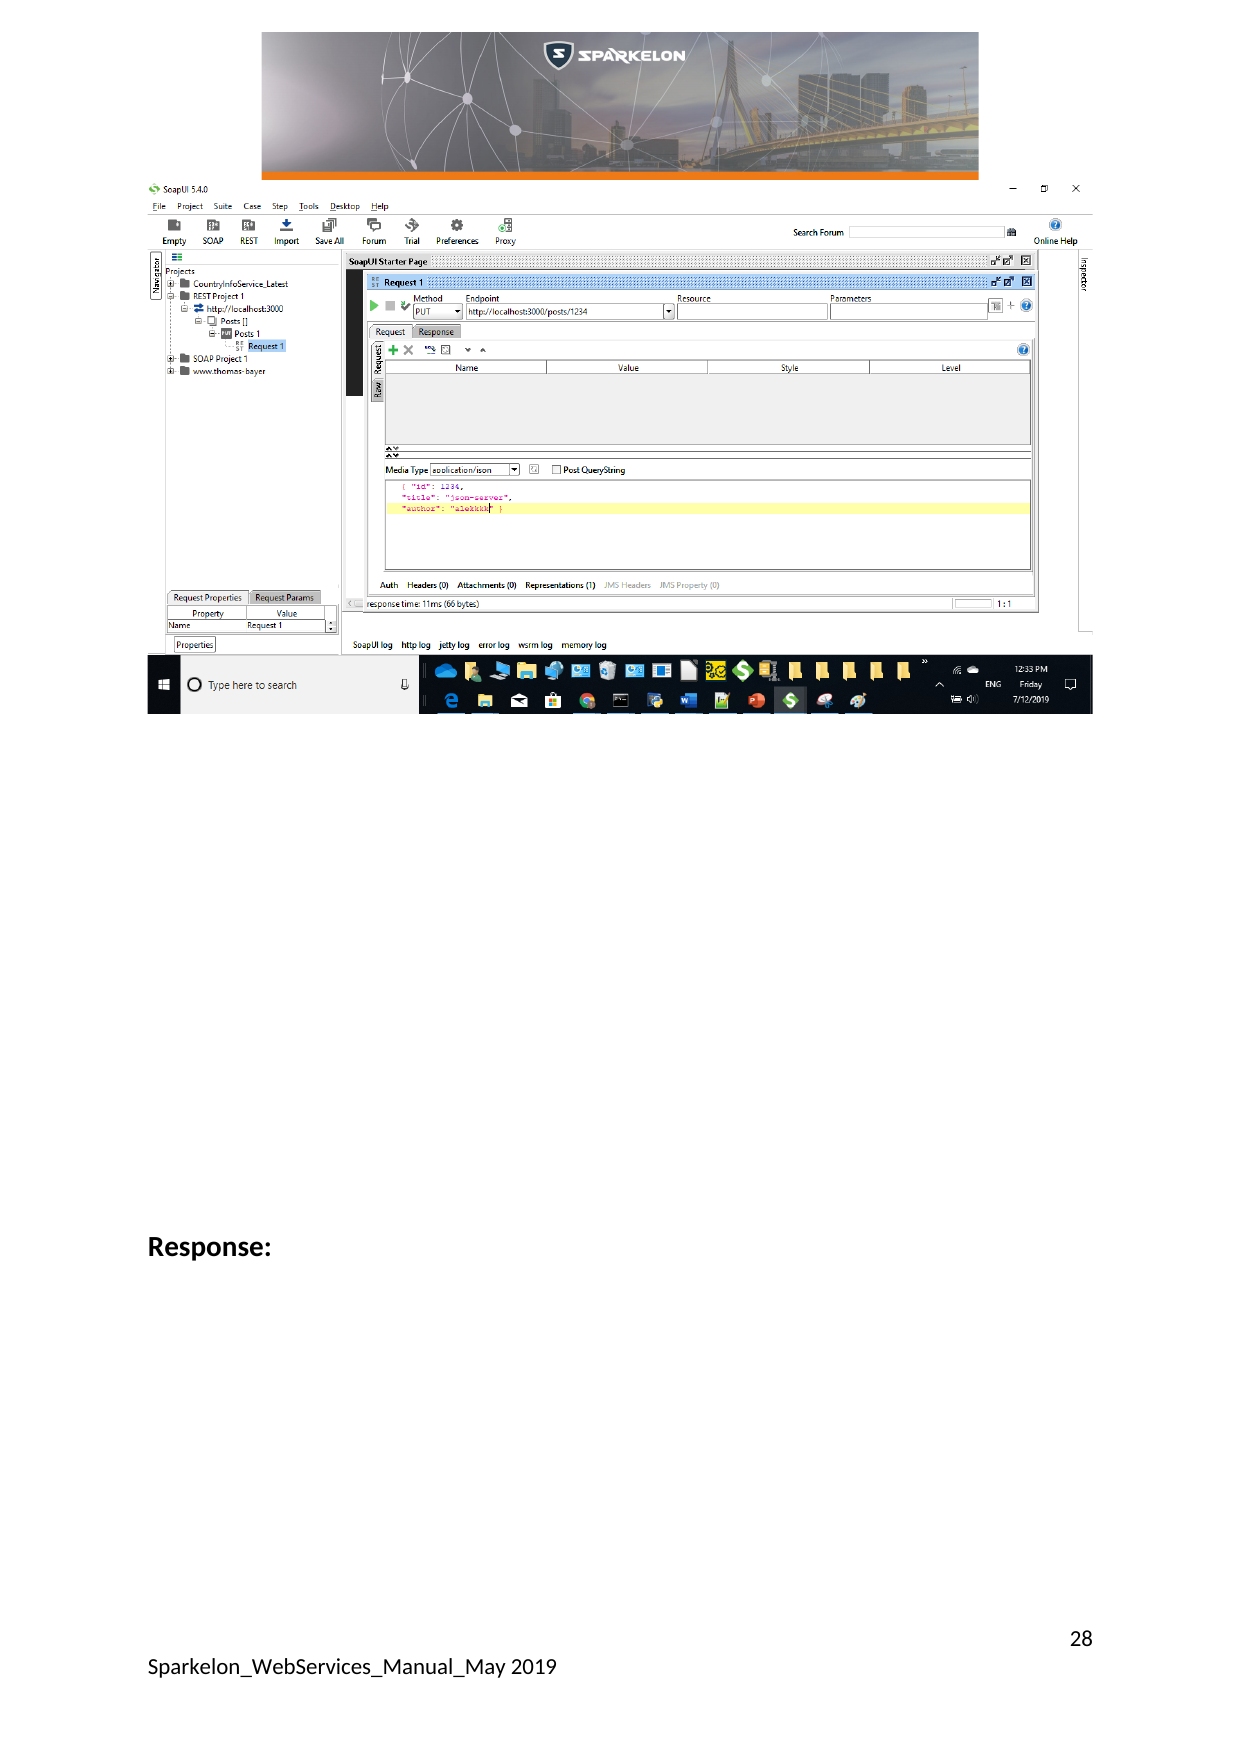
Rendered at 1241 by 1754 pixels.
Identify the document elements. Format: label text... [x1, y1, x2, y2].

picture [147, 181, 1093, 714]
picture [261, 32, 979, 180]
text Response: [148, 1228, 1093, 1264]
